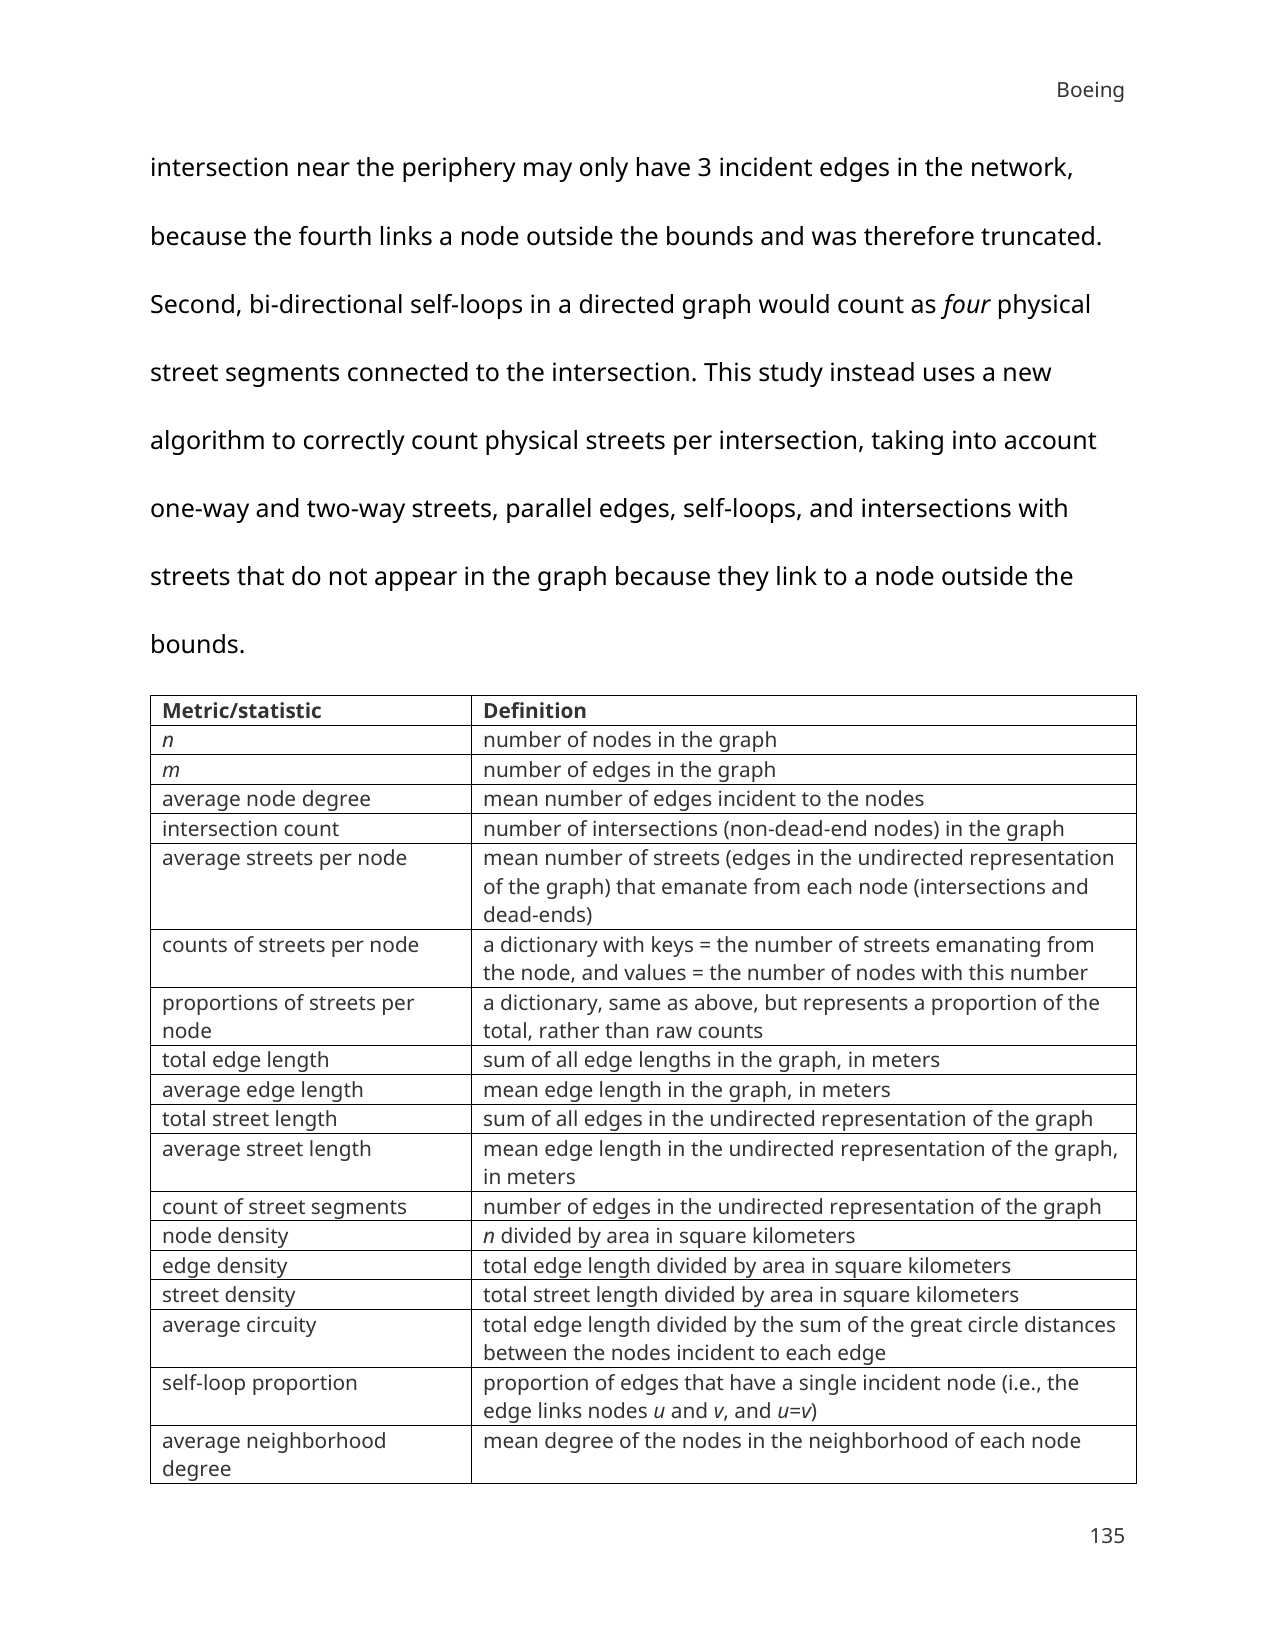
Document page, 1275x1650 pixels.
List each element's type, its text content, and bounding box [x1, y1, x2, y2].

table_cell total street length [151, 1105, 471, 1133]
table_cell number of intersections (non-dead-end nodes) in the graph [472, 814, 1136, 842]
table_cell sum of all edges in the undirected representation of the graph [472, 1105, 1136, 1133]
table_cell self-loop proportion [151, 1368, 471, 1425]
table_header Metric/statistic [151, 696, 471, 724]
table_cell average circuity [151, 1310, 471, 1367]
table_cell mean number of edges incident to the nodes [472, 785, 1136, 813]
table_cell edge density [151, 1251, 471, 1279]
table_cell number of edges in the graph [472, 755, 1136, 783]
table_cell node density [151, 1221, 471, 1250]
table_cell total edge length divided by the sum of the great circle distances between the nodes incident to each edge [472, 1310, 1136, 1367]
table_cell number of edges in the undirected representation of the graph [472, 1192, 1136, 1220]
table_cell average neighborhood degree [151, 1426, 471, 1483]
table_cell a dictionary, same as above, but represents a proportion of the total, rather than raw counts [472, 988, 1136, 1044]
table_cell mean degree of the nodes in the neighborhood of each node [472, 1426, 1136, 1483]
table_cell n [151, 726, 471, 754]
table_cell mean edge length in the undirected representation of the graph, in meters [472, 1134, 1136, 1191]
table_cell m [151, 755, 471, 783]
table_cell a dictionary with keys = the number of streets emanating from the node, and values = the number of nodes with this number [472, 930, 1136, 987]
table_cell mean number of streets (edges in the undirected representation of the graph) that emanate from each node (intersections and dead-ends) [472, 844, 1136, 929]
table_cell n divided by area in square kilometers [472, 1221, 1136, 1250]
table_cell street density [151, 1280, 471, 1309]
table_cell average node degree [151, 785, 471, 813]
table_cell proportion of edges that have a single incident node (i.e., the edge links nodes u and v, and u=v) [472, 1368, 1136, 1425]
table_cell average streets per node [151, 844, 471, 929]
table_cell average street length [151, 1134, 471, 1191]
table_cell mean edge length in the graph, in meters [472, 1075, 1136, 1103]
table_cell counts of streets per node [151, 930, 471, 987]
table_cell total edge length divided by area in square kilometers [472, 1251, 1136, 1279]
table_cell intersection count [151, 814, 471, 842]
table_header Definition [472, 696, 1136, 724]
table_cell number of nodes in the graph [472, 726, 1136, 754]
table_cell total street length divided by area in square kilometers [472, 1280, 1136, 1309]
table_cell count of street segments [151, 1192, 471, 1220]
table_cell proportions of streets per node [151, 988, 471, 1044]
table_cell sum of all edge lengths in the graph, in meters [472, 1046, 1136, 1074]
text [150, 150, 1125, 661]
table_cell total edge length [151, 1046, 471, 1074]
table_cell average edge length [151, 1075, 471, 1103]
